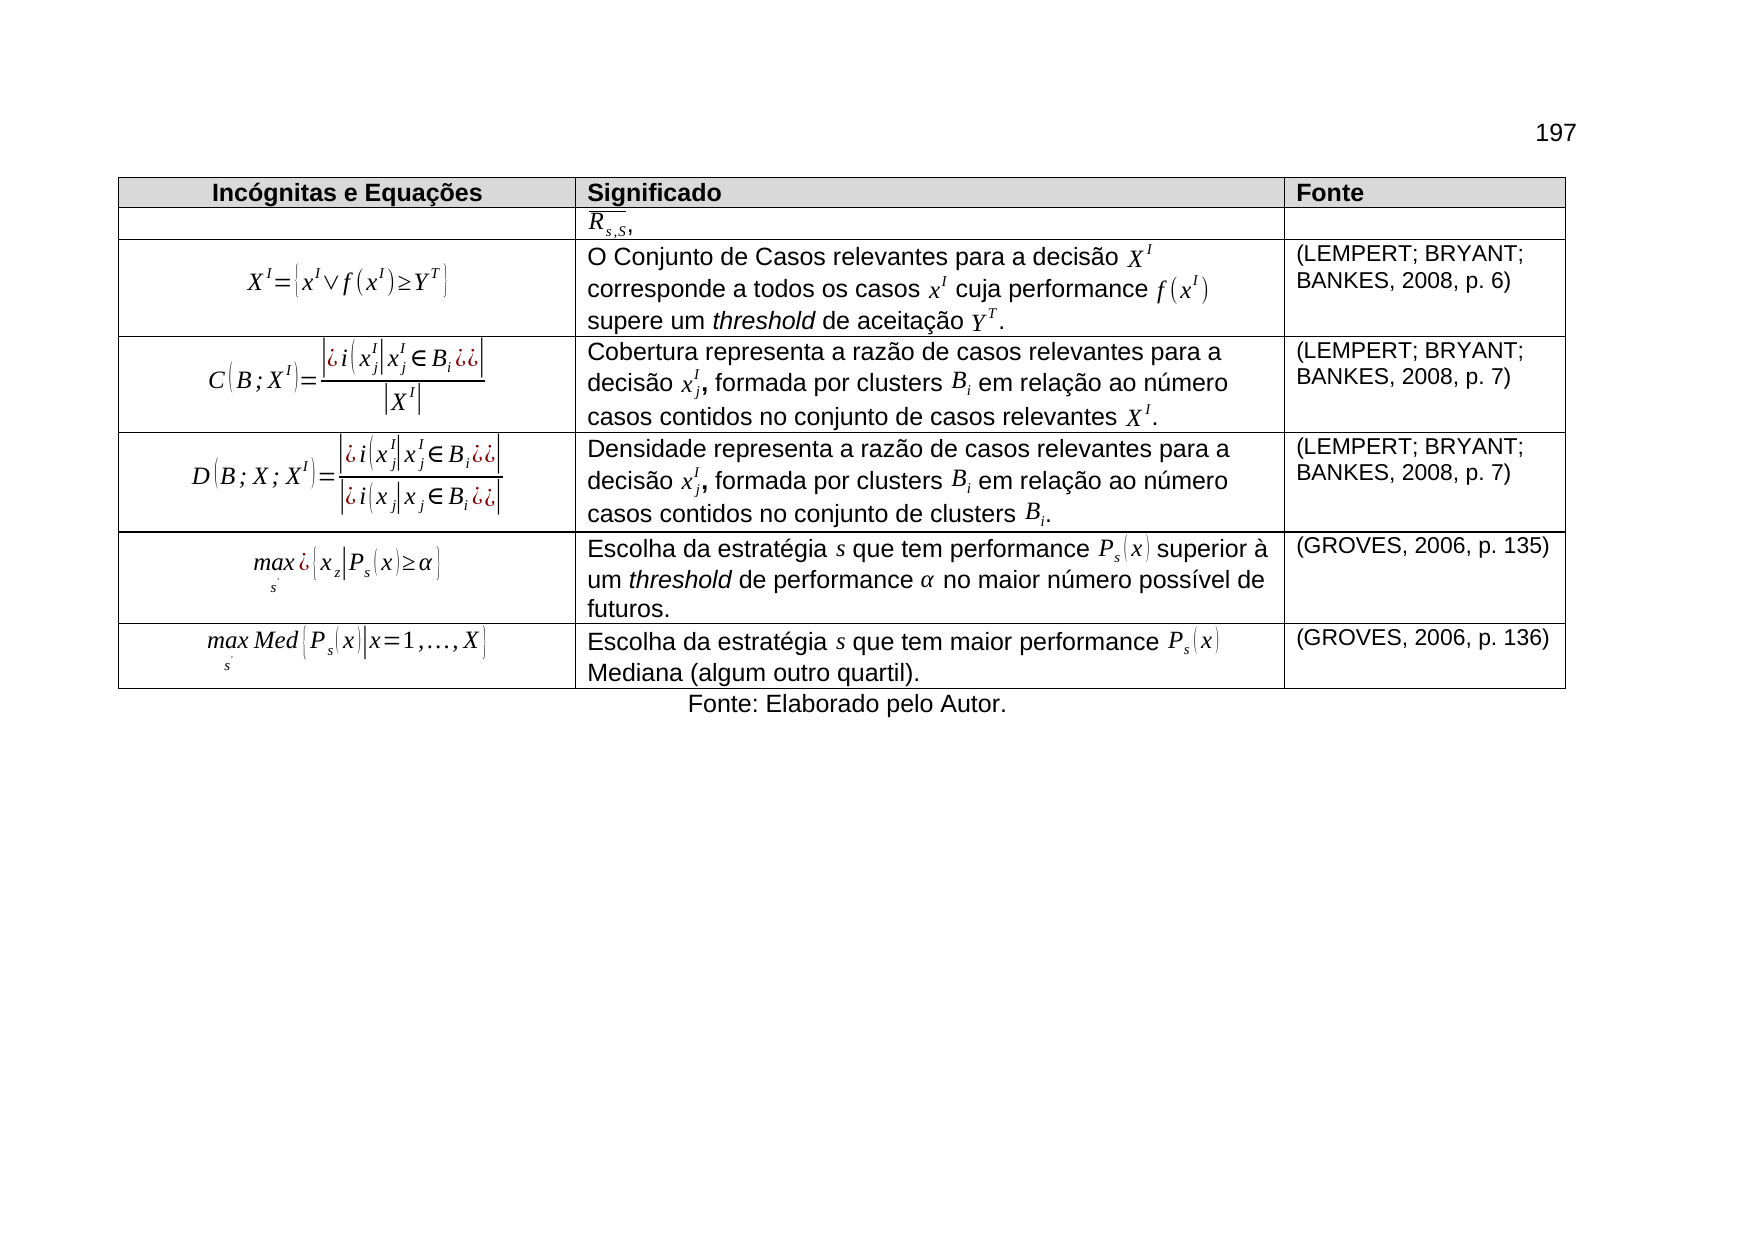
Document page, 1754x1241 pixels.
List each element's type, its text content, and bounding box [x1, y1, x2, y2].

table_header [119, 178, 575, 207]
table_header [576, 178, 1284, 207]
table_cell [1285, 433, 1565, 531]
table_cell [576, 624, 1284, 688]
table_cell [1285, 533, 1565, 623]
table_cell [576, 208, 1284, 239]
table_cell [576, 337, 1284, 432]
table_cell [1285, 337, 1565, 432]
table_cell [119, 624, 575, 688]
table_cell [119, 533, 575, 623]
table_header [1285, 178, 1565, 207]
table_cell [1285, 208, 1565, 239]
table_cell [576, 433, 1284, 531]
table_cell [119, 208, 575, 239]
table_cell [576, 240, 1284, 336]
text Fonte: Elaborado pelo Autor. [118, 689, 1577, 717]
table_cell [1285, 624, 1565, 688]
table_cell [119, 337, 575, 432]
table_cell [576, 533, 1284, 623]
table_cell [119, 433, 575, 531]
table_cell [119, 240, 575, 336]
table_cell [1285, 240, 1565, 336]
